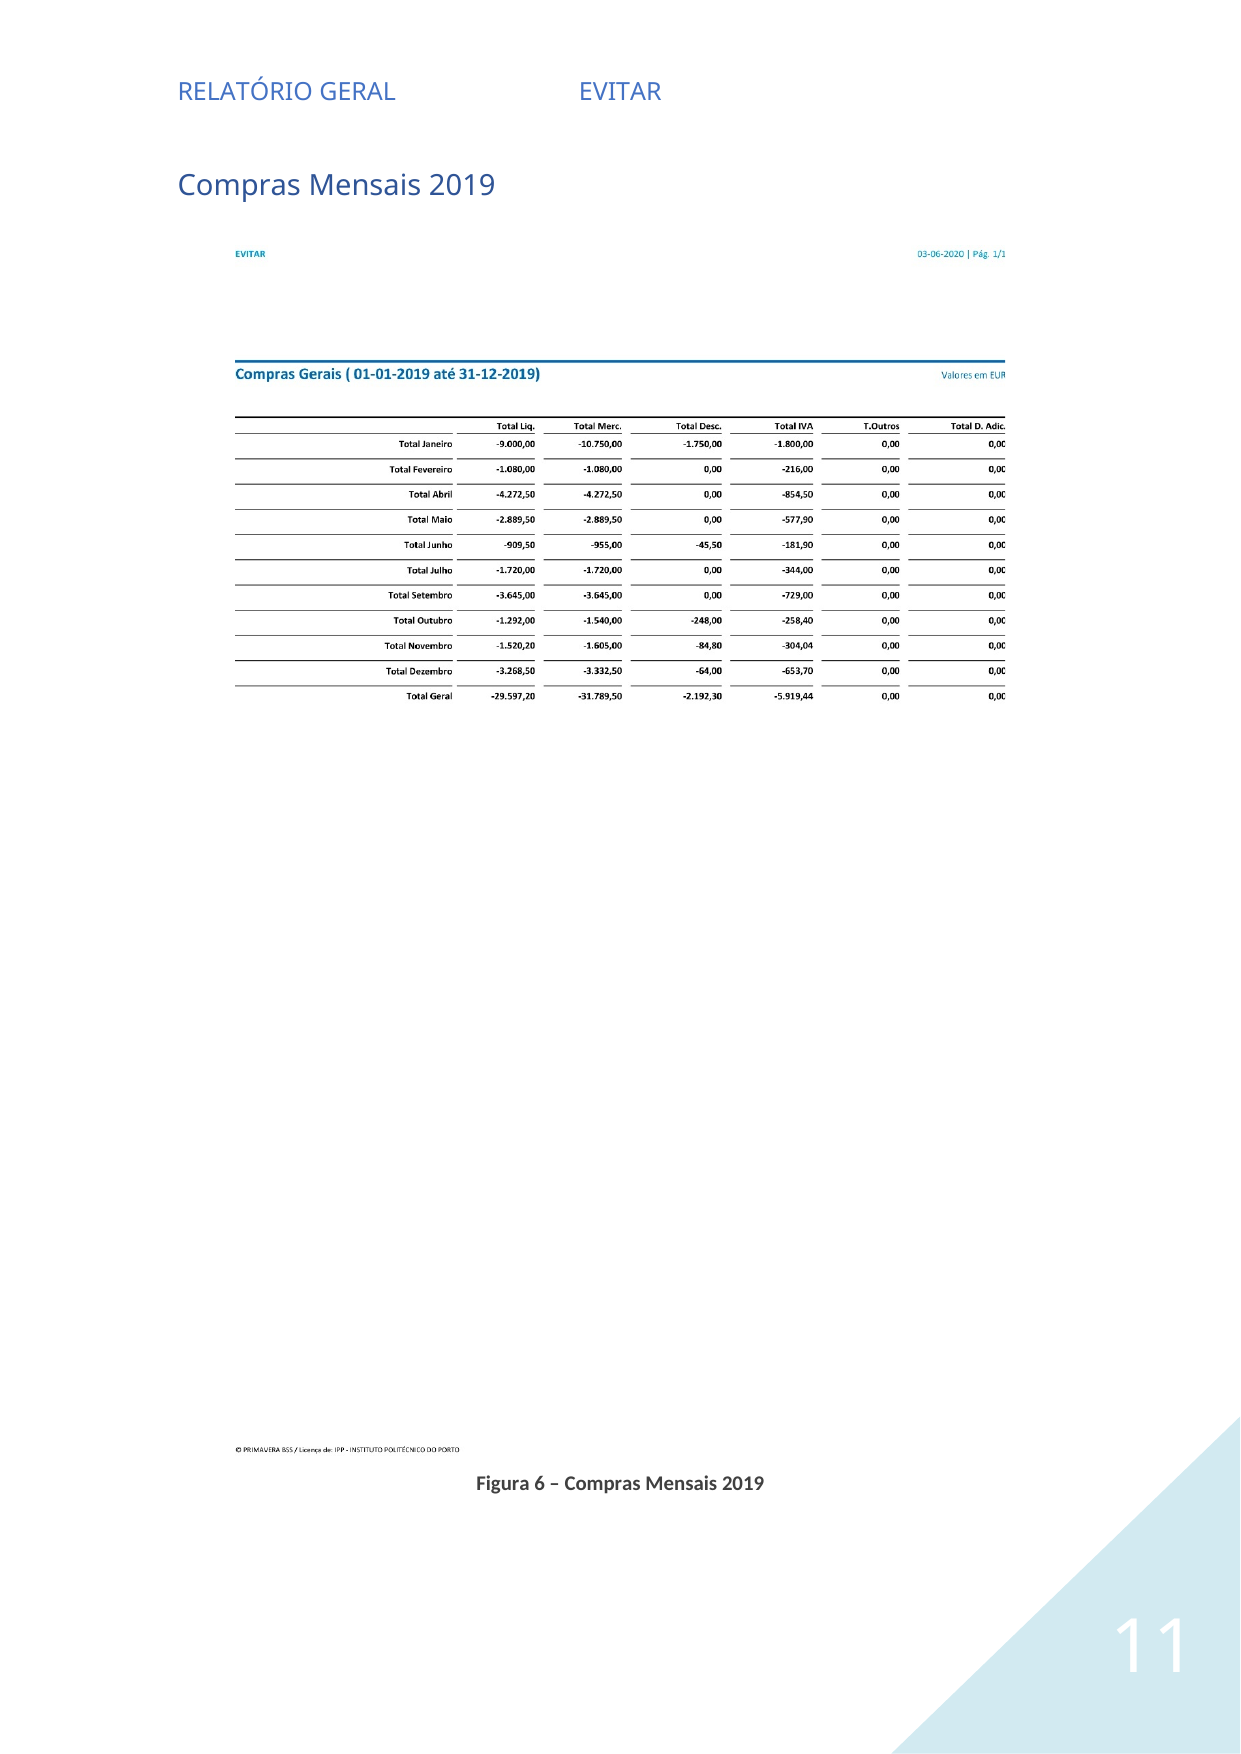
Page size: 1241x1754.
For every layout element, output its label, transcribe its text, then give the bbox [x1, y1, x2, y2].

picture [235, 245, 1006, 1456]
subtitle Compras Mensais 2019 [177, 164, 1063, 204]
